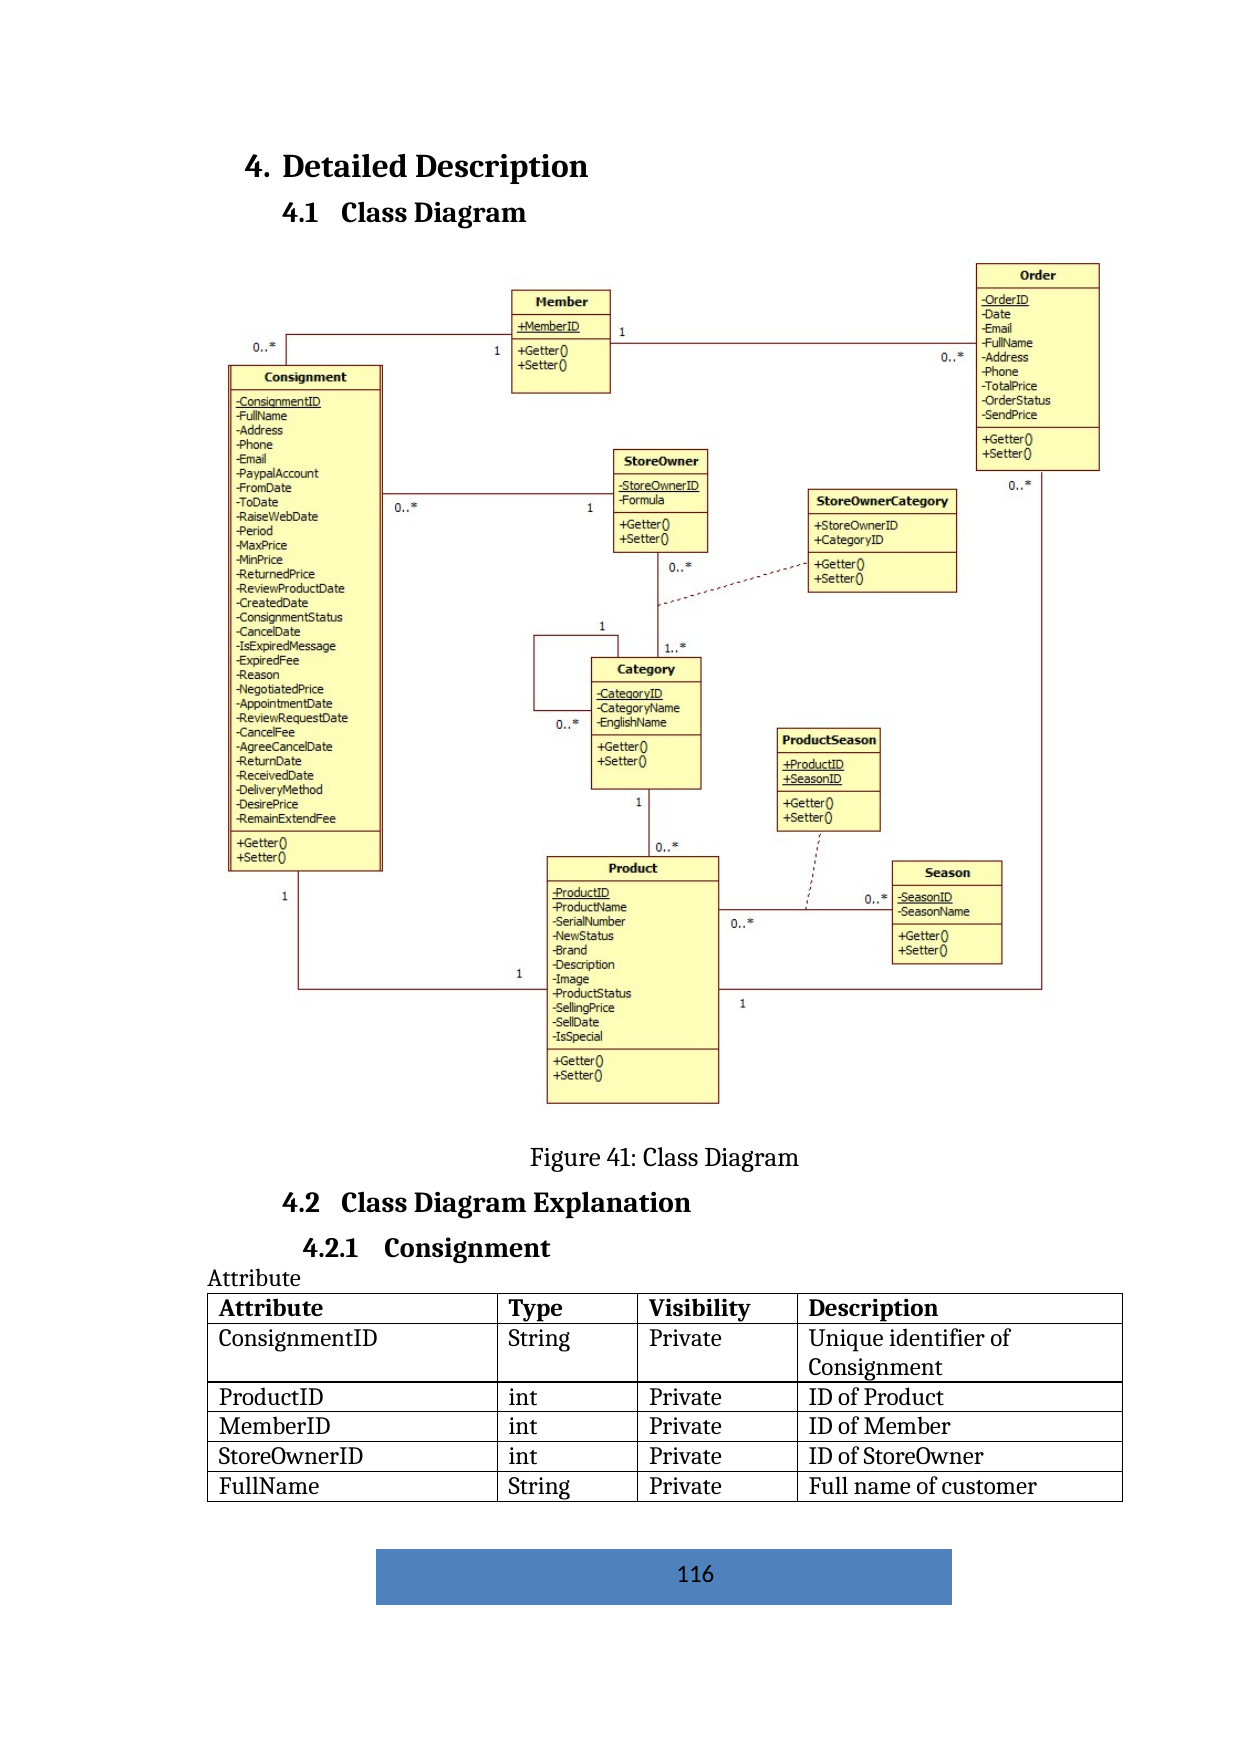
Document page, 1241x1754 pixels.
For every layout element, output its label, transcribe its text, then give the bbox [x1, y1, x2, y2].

table_cell StoreOwnerID [208, 1442, 497, 1471]
table_cell Private [638, 1324, 797, 1381]
table_cell Private [638, 1412, 797, 1441]
table_header Type [498, 1294, 637, 1323]
table_header Visibility [638, 1294, 797, 1323]
table_cell Unique identifier of Consignment [798, 1324, 1122, 1381]
subtitle Consignment [303, 1232, 1122, 1264]
table_cell Private [638, 1442, 797, 1471]
table_cell Private [638, 1472, 797, 1501]
table_cell String [498, 1324, 637, 1381]
text Attribute [207, 1264, 1122, 1293]
subtitle Detailed Description [244, 147, 1122, 185]
table_cell FullName [208, 1472, 497, 1501]
table_cell MemberID [208, 1412, 497, 1441]
table_cell Private [638, 1383, 797, 1411]
table_cell int [498, 1412, 637, 1441]
table_cell int [498, 1383, 637, 1411]
table_header Description [798, 1294, 1122, 1323]
subtitle Class Diagram [282, 196, 1122, 229]
subtitle Class Diagram Explanation [282, 1186, 1122, 1219]
table_cell ConsignmentID [208, 1324, 497, 1381]
table_cell ID of StoreOwner [798, 1442, 1122, 1471]
table_cell int [498, 1442, 637, 1471]
table_cell ID of Member [798, 1412, 1122, 1441]
table_cell Full name of customer [798, 1472, 1122, 1501]
table_cell ID of Product [798, 1383, 1122, 1411]
table_cell String [498, 1472, 637, 1501]
table_header Attribute [208, 1294, 497, 1323]
picture [207, 241, 1122, 1126]
table_cell ProductID [208, 1383, 497, 1411]
